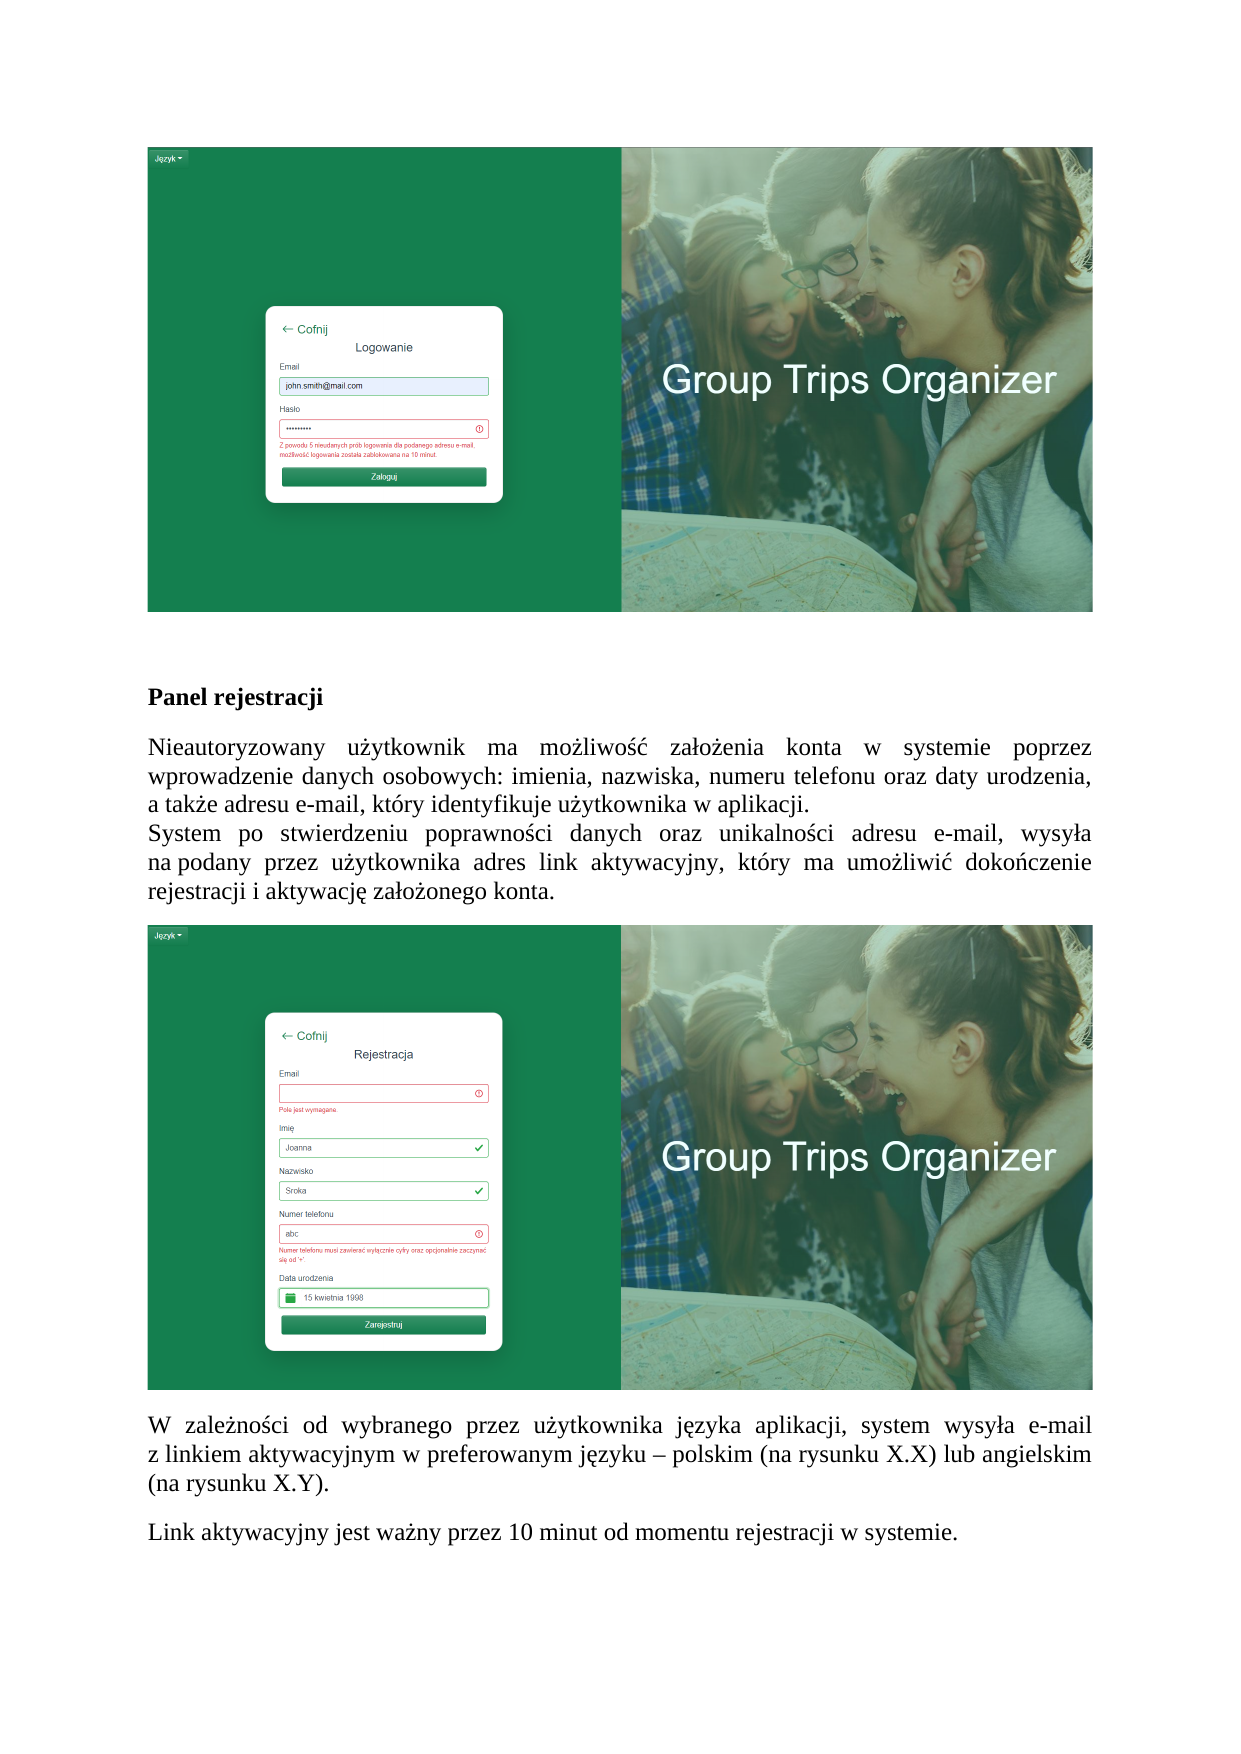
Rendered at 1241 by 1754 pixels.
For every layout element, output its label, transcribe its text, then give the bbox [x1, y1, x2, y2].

text Panel rejestracji [148, 682, 1093, 711]
text Link aktywacyjny jest ważny przez 10 minut od momentu rejestracji w systemie. [148, 1517, 1093, 1546]
picture [147, 925, 1093, 1390]
text Nieautoryzowany użytkownik ma możliwość założenia konta w systemie poprzez wprowadzenie danych osobowych: imienia, nazwiska, numeru telefonu oraz daty urodzenia, a także adresu e-mail, który identyfikuje użytkownika w aplikacji. [148, 732, 1093, 818]
text System po stwierdzeniu poprawności danych oraz unikalności adresu e-mail, wysyła na podany przez użytkownika adres link aktywacyjny, który ma umożliwić dokończenie rejestracji i aktywację założonego konta. [148, 818, 1093, 904]
picture [147, 147, 1093, 612]
text W zależności od wybranego przez użytkownika języka aplikacji, system wysyła e-mail z linkiem aktywacyjnym w preferowanym języku – polskim (na rysunku X.X) lub angielskim (na rysunku X.Y). [148, 1410, 1093, 1497]
